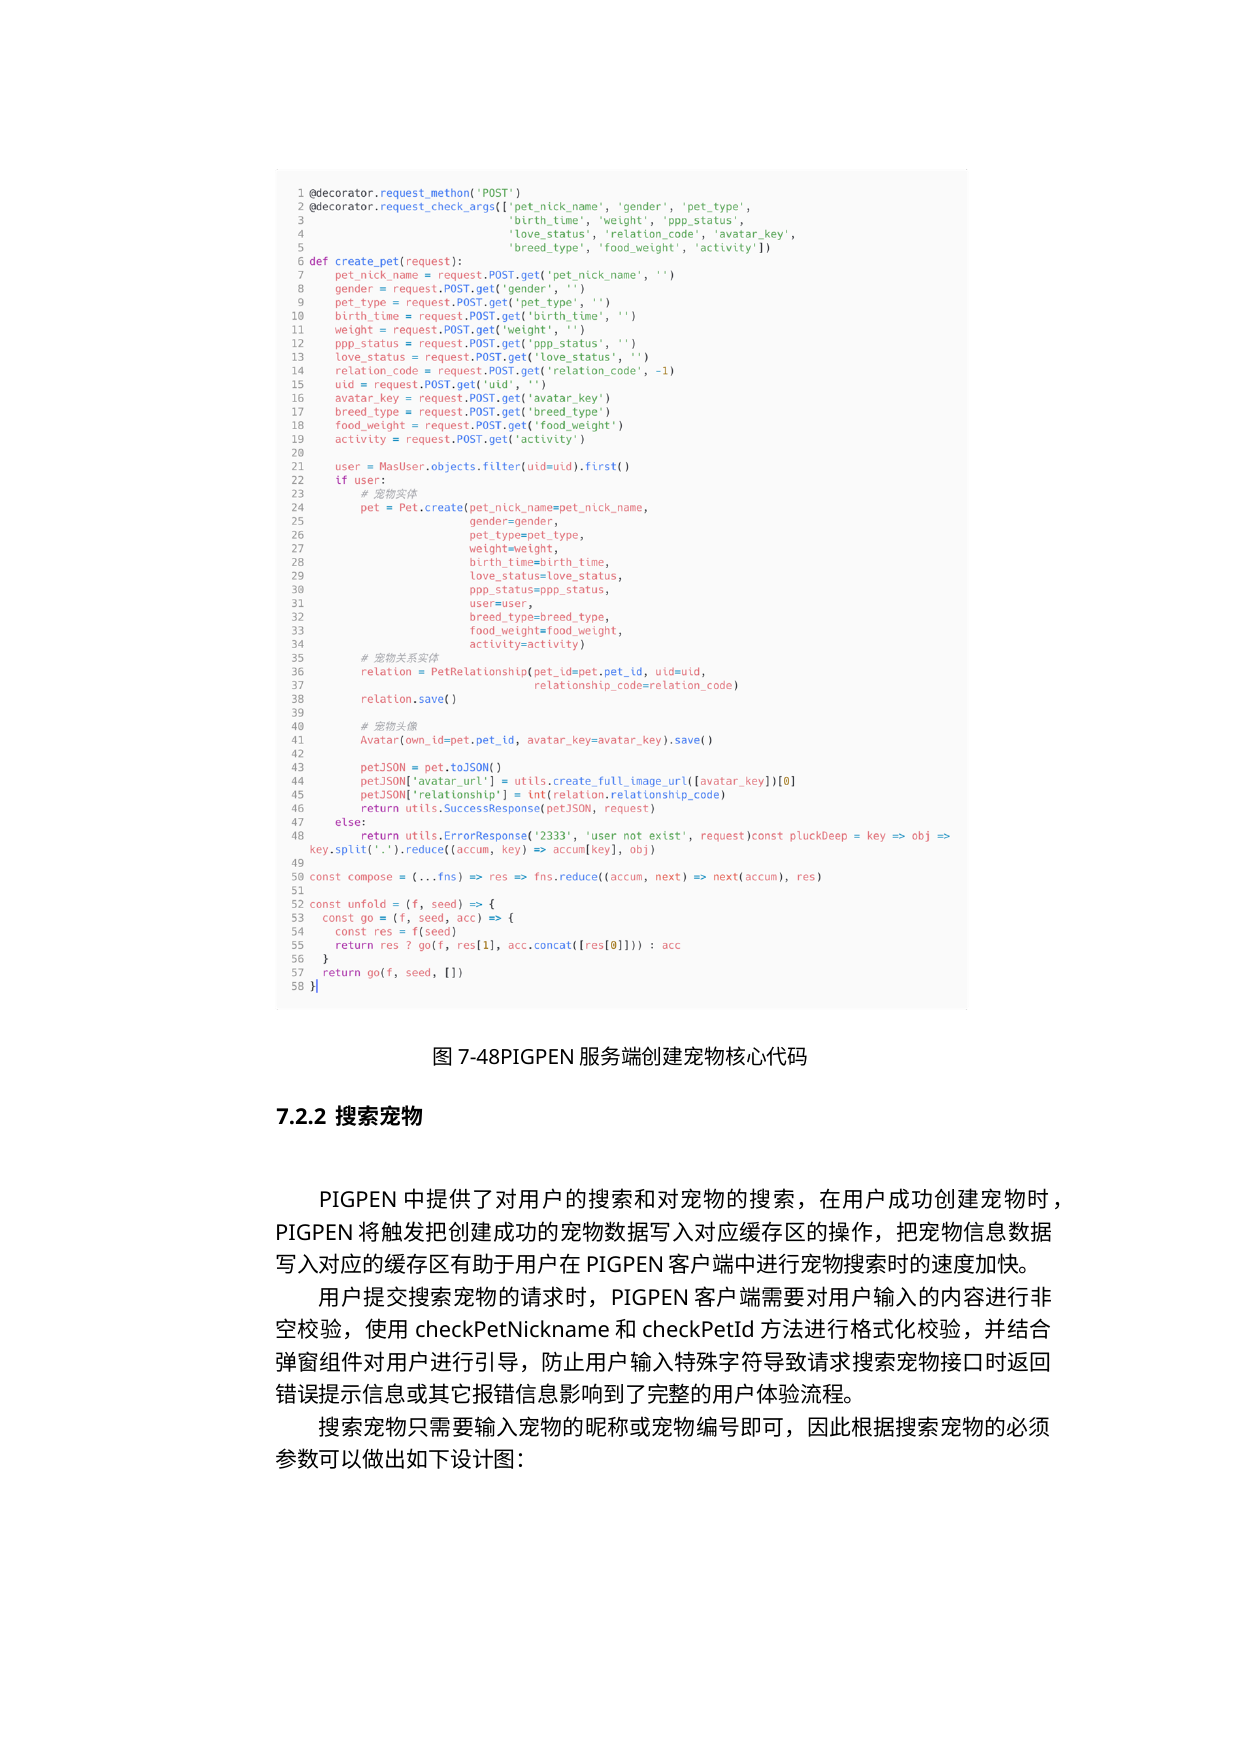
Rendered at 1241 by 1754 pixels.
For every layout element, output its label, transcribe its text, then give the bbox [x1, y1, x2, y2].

text 用户提交搜索宠物的请求时，PIGPEN客户端需要对用户输入的内容进行非空校验，使用checkPetNickname和checkPetId方法进行格式化校验，并结合弹窗组件对用户进行引导，防止用户输入特殊字符导致请求搜索宠物接口时返回错误提示信息或其它报错信息影响到了完整的用户体验流程。 [275, 1279, 1053, 1409]
subtitle 搜索宠物 [276, 1099, 1053, 1132]
picture [266, 162, 974, 1014]
text PIGPEN中提供了对用户的搜索和对宠物的搜索，在用户成功创建宠物时，PIGPEN将触发把创建成功的宠物数据写入对应缓存区的操作，把宠物信息数据写入对应的缓存区有助于用户在PIGPEN客户端中进行宠物搜索时的速度加快。 [275, 1182, 1053, 1279]
text 搜索宠物只需要输入宠物的昵称或宠物编号即可，因此根据搜索宠物的必须参数可以做出如下设计图： [275, 1409, 1053, 1474]
